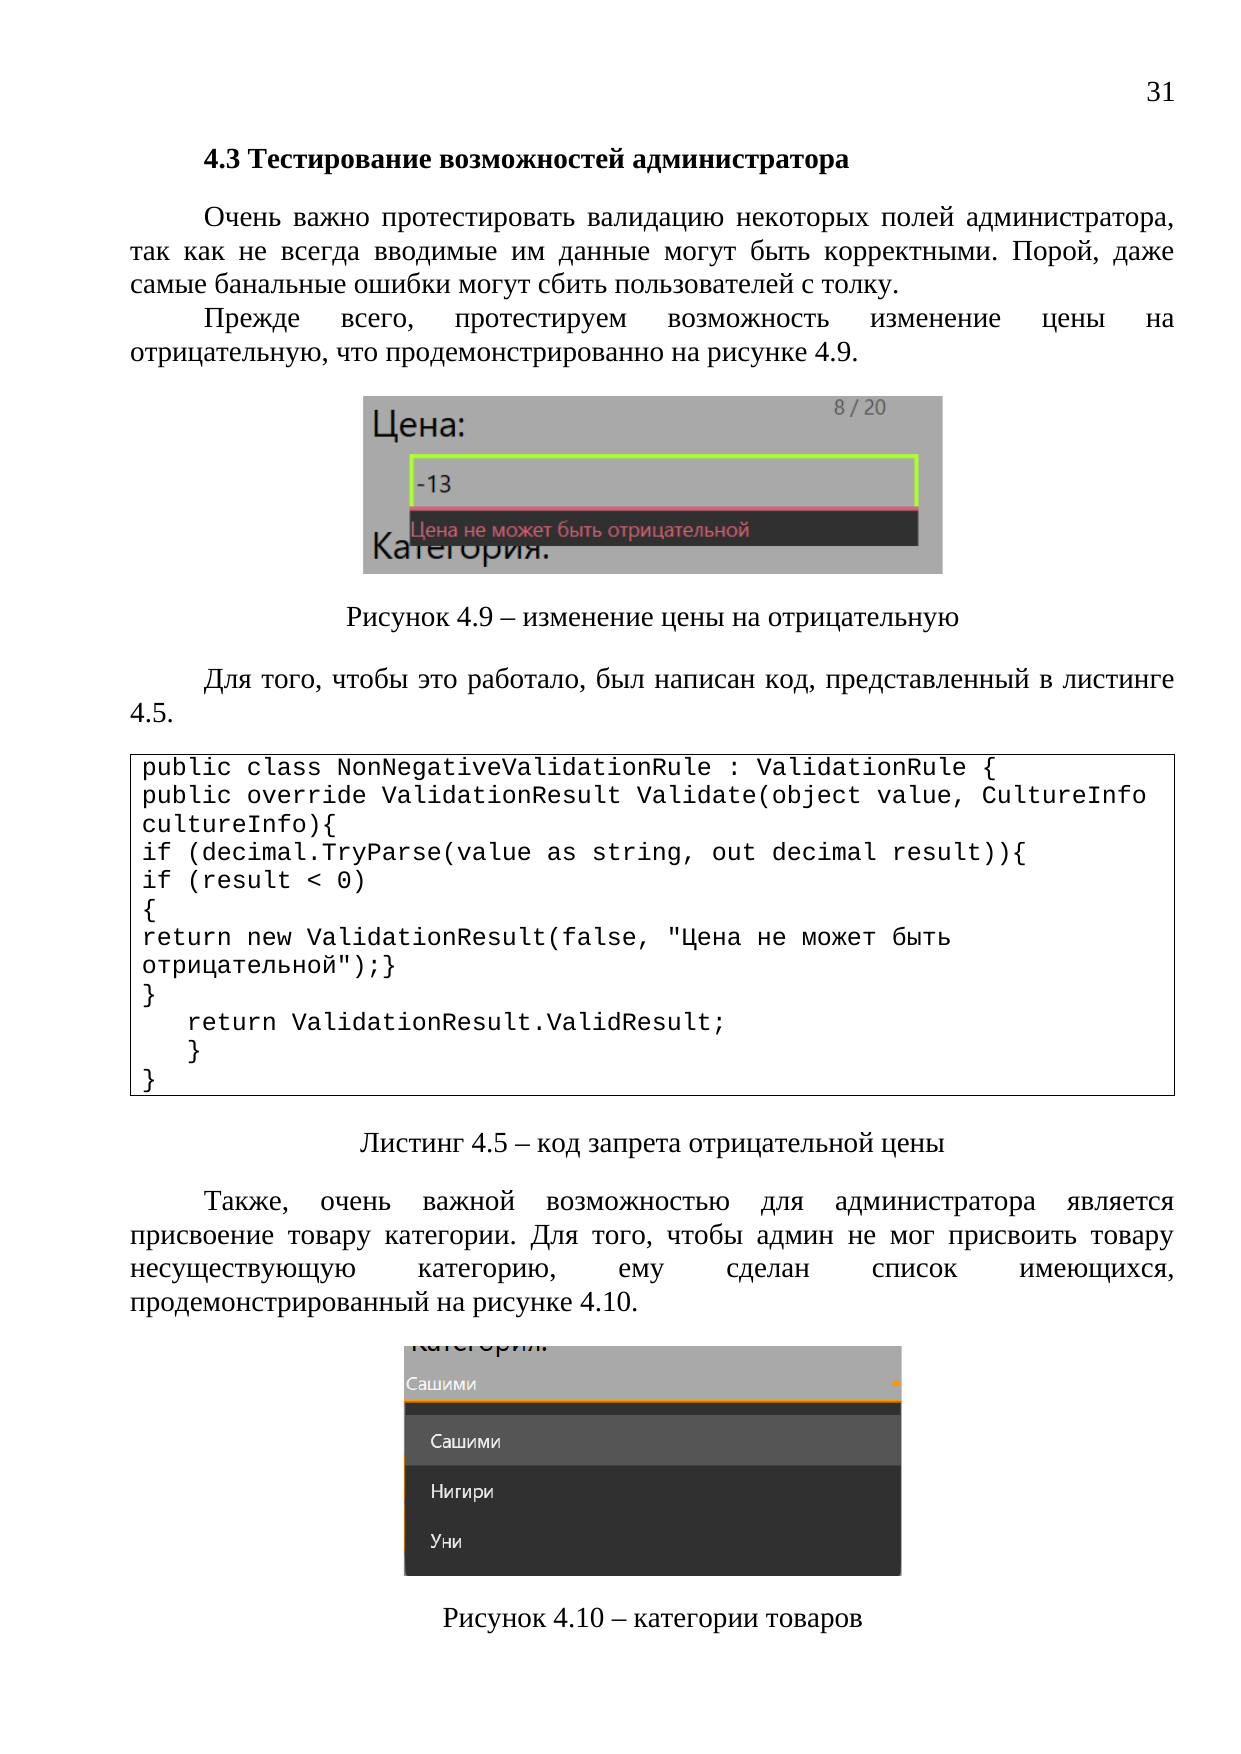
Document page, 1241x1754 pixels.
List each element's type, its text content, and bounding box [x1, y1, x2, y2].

text Рисунок 4.10 – категории товаров [130, 1600, 1175, 1634]
subtitle Тестирование возможностей администратора [204, 141, 1175, 174]
table_header public class NonNegativeValidationRule : ValidationRule { public override ValidationResult Validate(object value, CultureInfo cultureInfo){ if (decimal.TryParse(value as string, out decimal result)){ if (result < 0) { return new ValidationResult(false, "Цена не может быть отрицательной");} } return ValidationResult.ValidResult; } } [131, 755, 1174, 1095]
text Для того, чтобы это работало, был написан код, представленный в листинге 4.5. [130, 662, 1175, 729]
text Рисунок 4.9 – изменение цены на отрицательную [130, 599, 1175, 632]
text Также, очень важной возможностью для администратора является присвоение товару категории. Для того, чтобы админ не мог присвоить товару несуществующую категорию, ему сделан список имеющихся, продемонстрированный на рисунке 4.10. [130, 1183, 1175, 1318]
text Очень важно протестировать валидацию некоторых полей администратора, так как не всегда вводимые им данные могут быть корректными. Порой, даже самые банальные ошибки могут сбить пользователей с толку. [130, 199, 1175, 300]
text Прежде всего, протестируем возможность изменение цены на отрицательную, что продемонстрированно на рисунке 4.9. [130, 300, 1175, 367]
picture [403, 1346, 902, 1576]
picture [362, 396, 943, 574]
text Листинг 4.5 – код запрета отрицательной цены [130, 1125, 1175, 1158]
